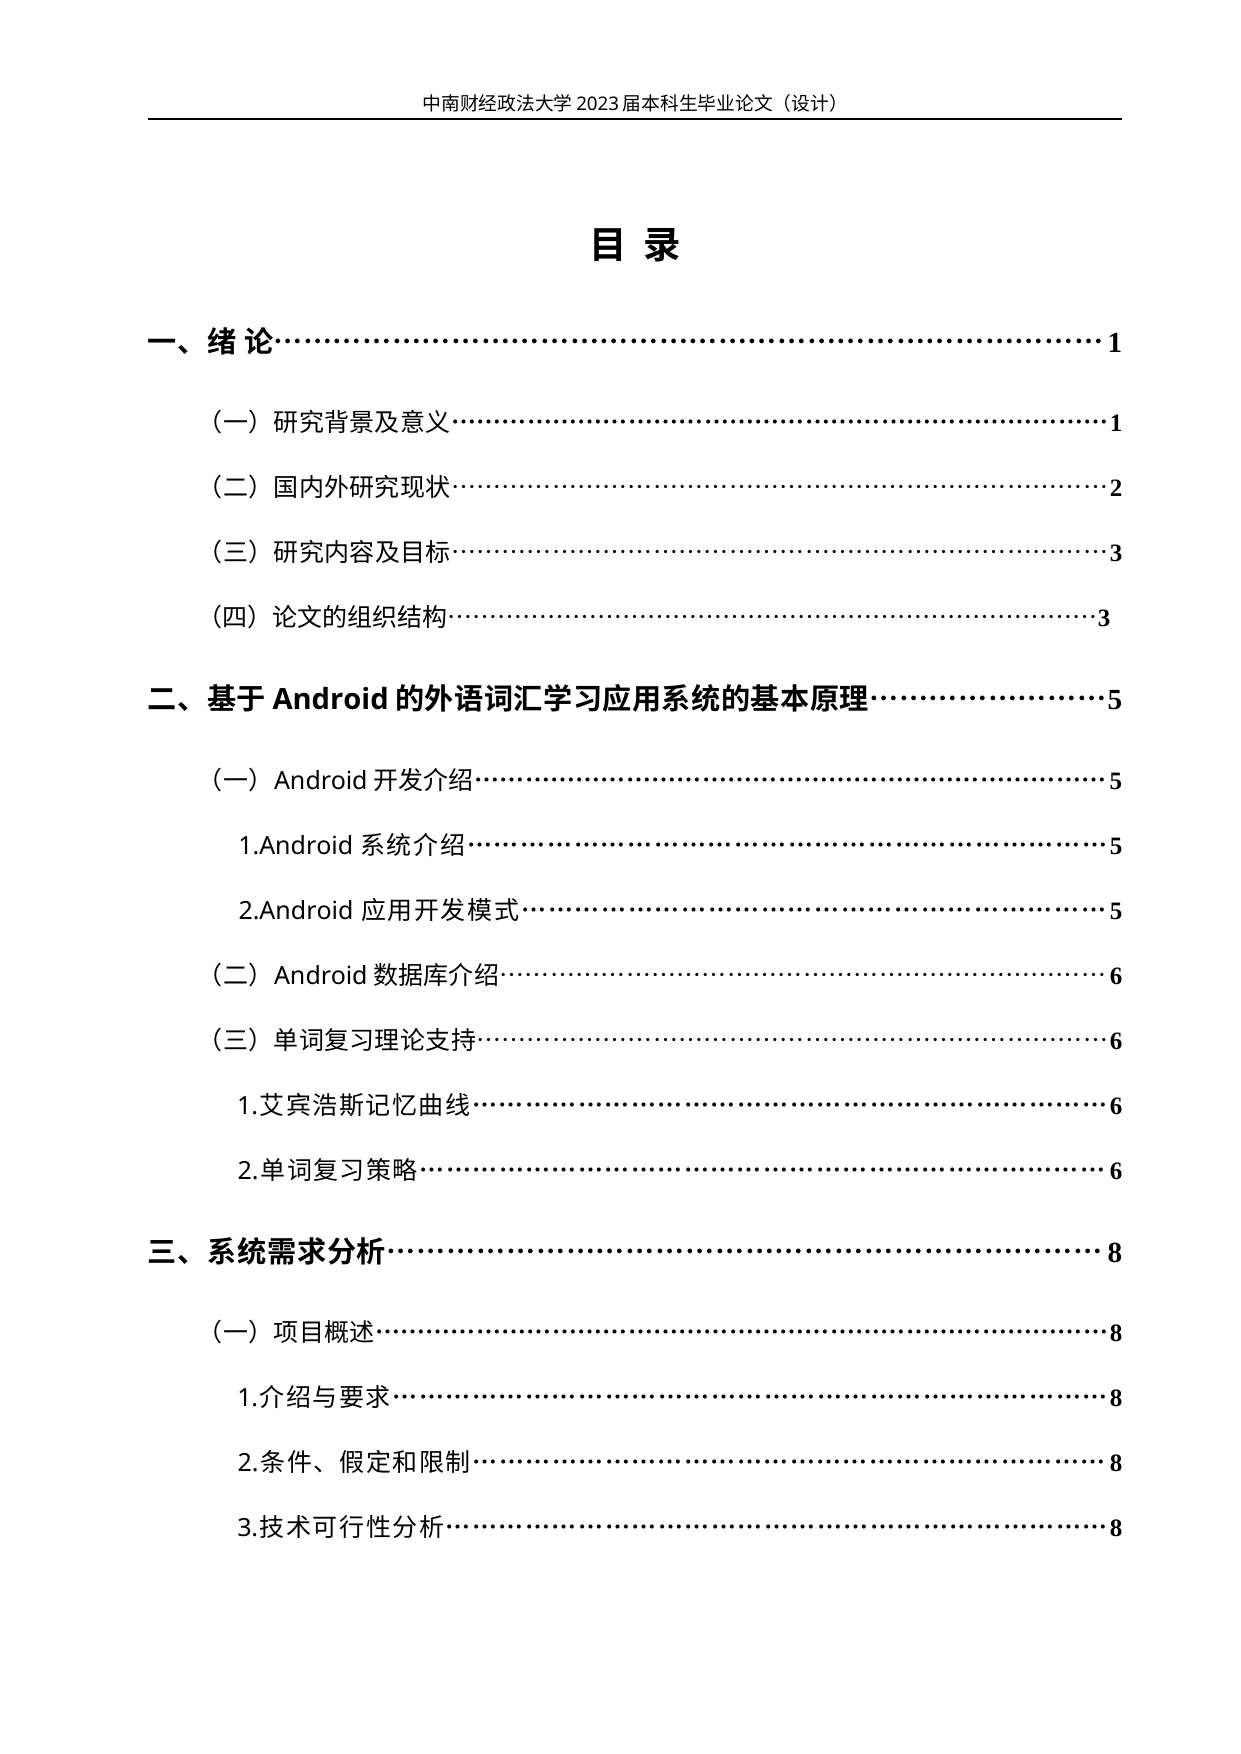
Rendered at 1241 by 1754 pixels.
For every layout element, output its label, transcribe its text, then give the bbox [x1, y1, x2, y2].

text （三）单词复习理论支持…………………………………………………………………6 [148, 1006, 1122, 1071]
text （三）研究内容及目标……………………………………………………………………3 [148, 518, 1122, 583]
text 2.单词复习策略……………………………………………………………………6 [148, 1136, 1122, 1201]
text 三、系统需求分析………………………………………………………………8 [148, 1217, 1122, 1282]
text （四）论文的组织结构……………………………………………………………………3 [148, 583, 1122, 648]
text （一）项目概述……………………………………………………………………………8 [148, 1298, 1122, 1363]
text （二）国内外研究现状……………………………………………………………………2 [148, 453, 1122, 518]
text （一）Android开发介绍…………………………………………………………………5 [148, 746, 1122, 811]
text 目 录 [148, 210, 1122, 275]
text （一）研究背景及意义……………………………………………………………………1 [148, 388, 1122, 453]
text 1.艾宾浩斯记忆曲线………………………………………………………………6 [148, 1071, 1122, 1136]
text 1.Android系统介绍………………………………………………………………5 [148, 811, 1122, 876]
text （二）Android数据库介绍………………………………………………………………6 [148, 941, 1122, 1006]
text 3.技术可行性分析…………………………………………………………………8 [148, 1493, 1122, 1558]
text 1.介绍与要求………………………………………………………………………8 [148, 1363, 1122, 1428]
text 一、绪 论…………………………………………………………………………1 [148, 307, 1122, 372]
text 2.条件、假定和限制………………………………………………………………8 [148, 1428, 1122, 1493]
text 2.Android应用开发模式…………………………………………………………5 [148, 876, 1122, 941]
text 二、基于Android的外语词汇学习应用系统的基本原理……………………5 [148, 665, 1122, 730]
